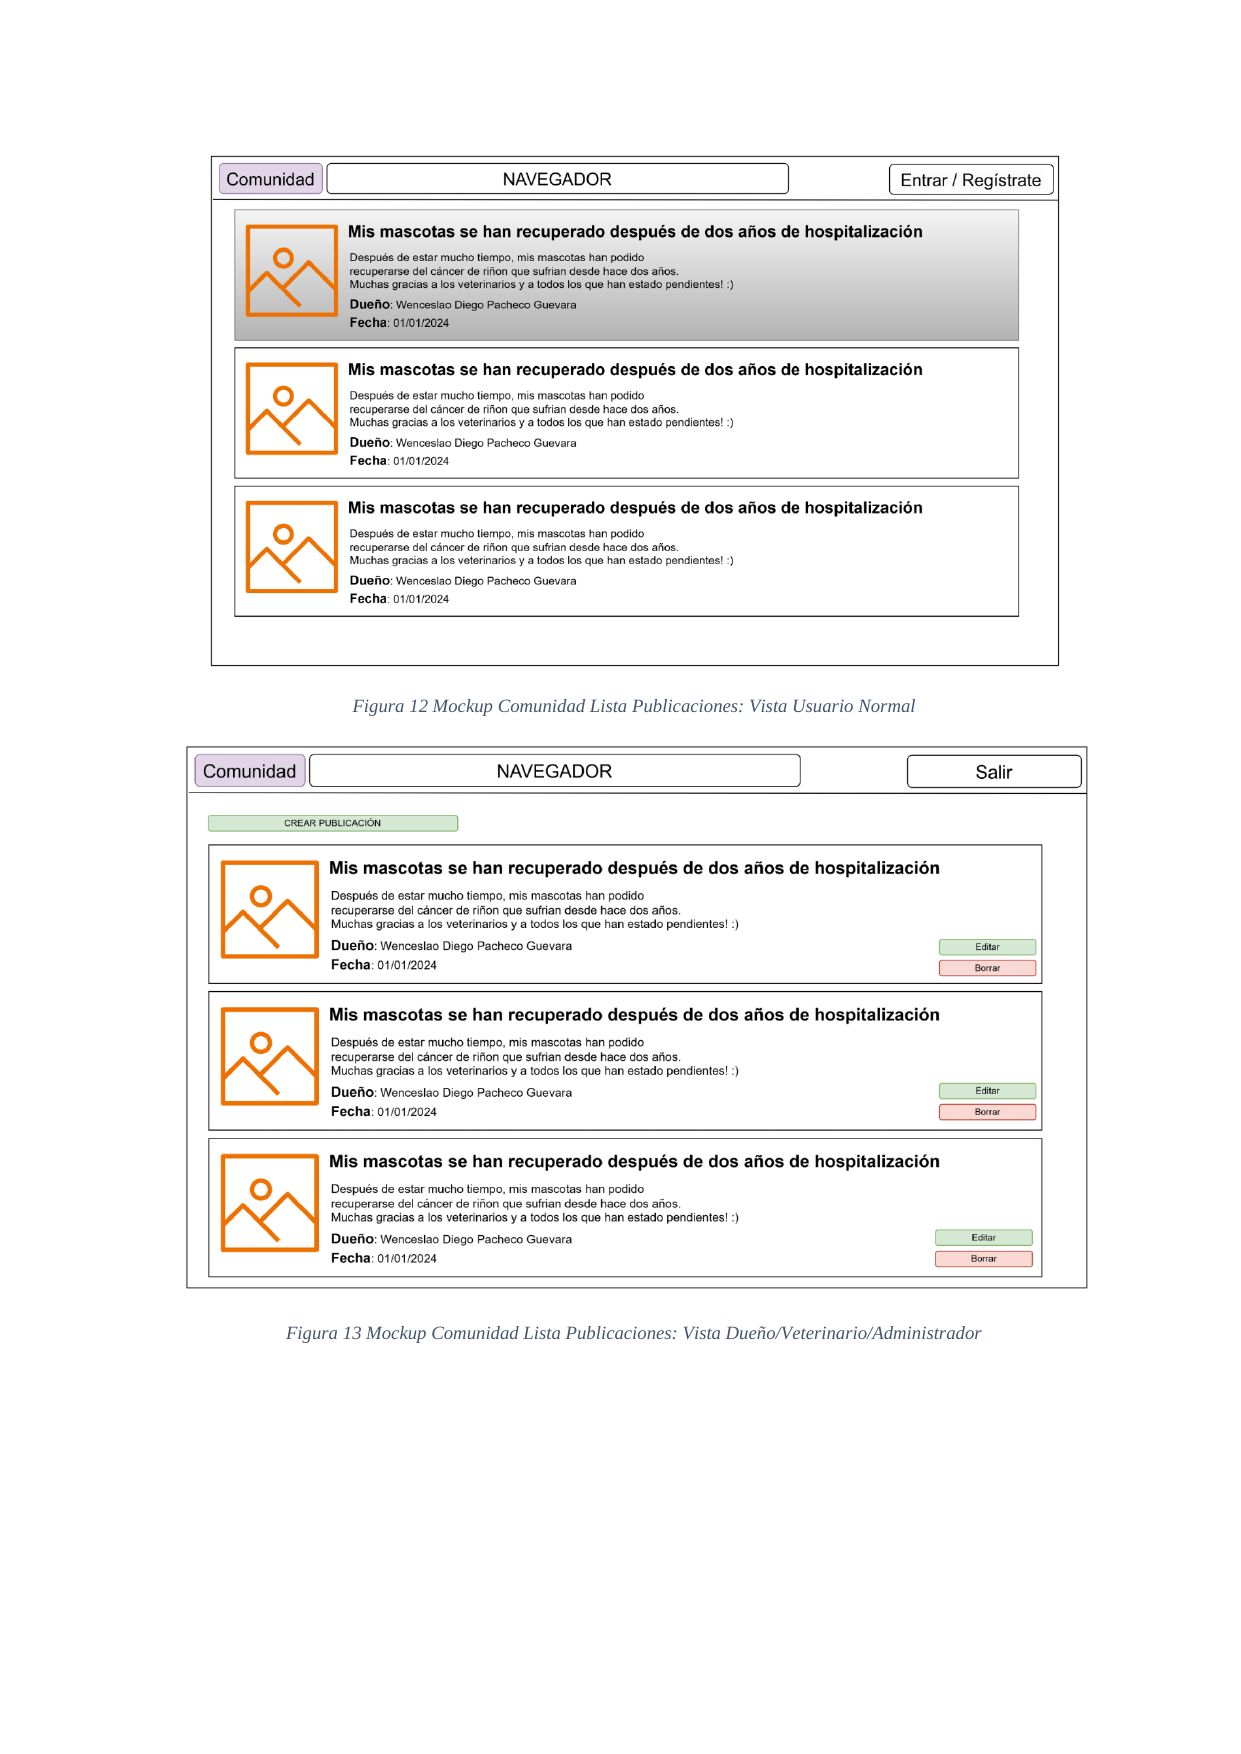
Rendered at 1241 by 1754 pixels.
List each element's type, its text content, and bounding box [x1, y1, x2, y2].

picture [177, 737, 1097, 1298]
text Figura 13 Mockup Comunidad Lista Publicaciones: Vista Dueño/Veterinario/Administrador [177, 1322, 1092, 1344]
text Figura 12 Mockup Comunidad Lista Publicaciones: Vista Usuario Normal [177, 695, 1092, 717]
picture [202, 147, 1068, 675]
